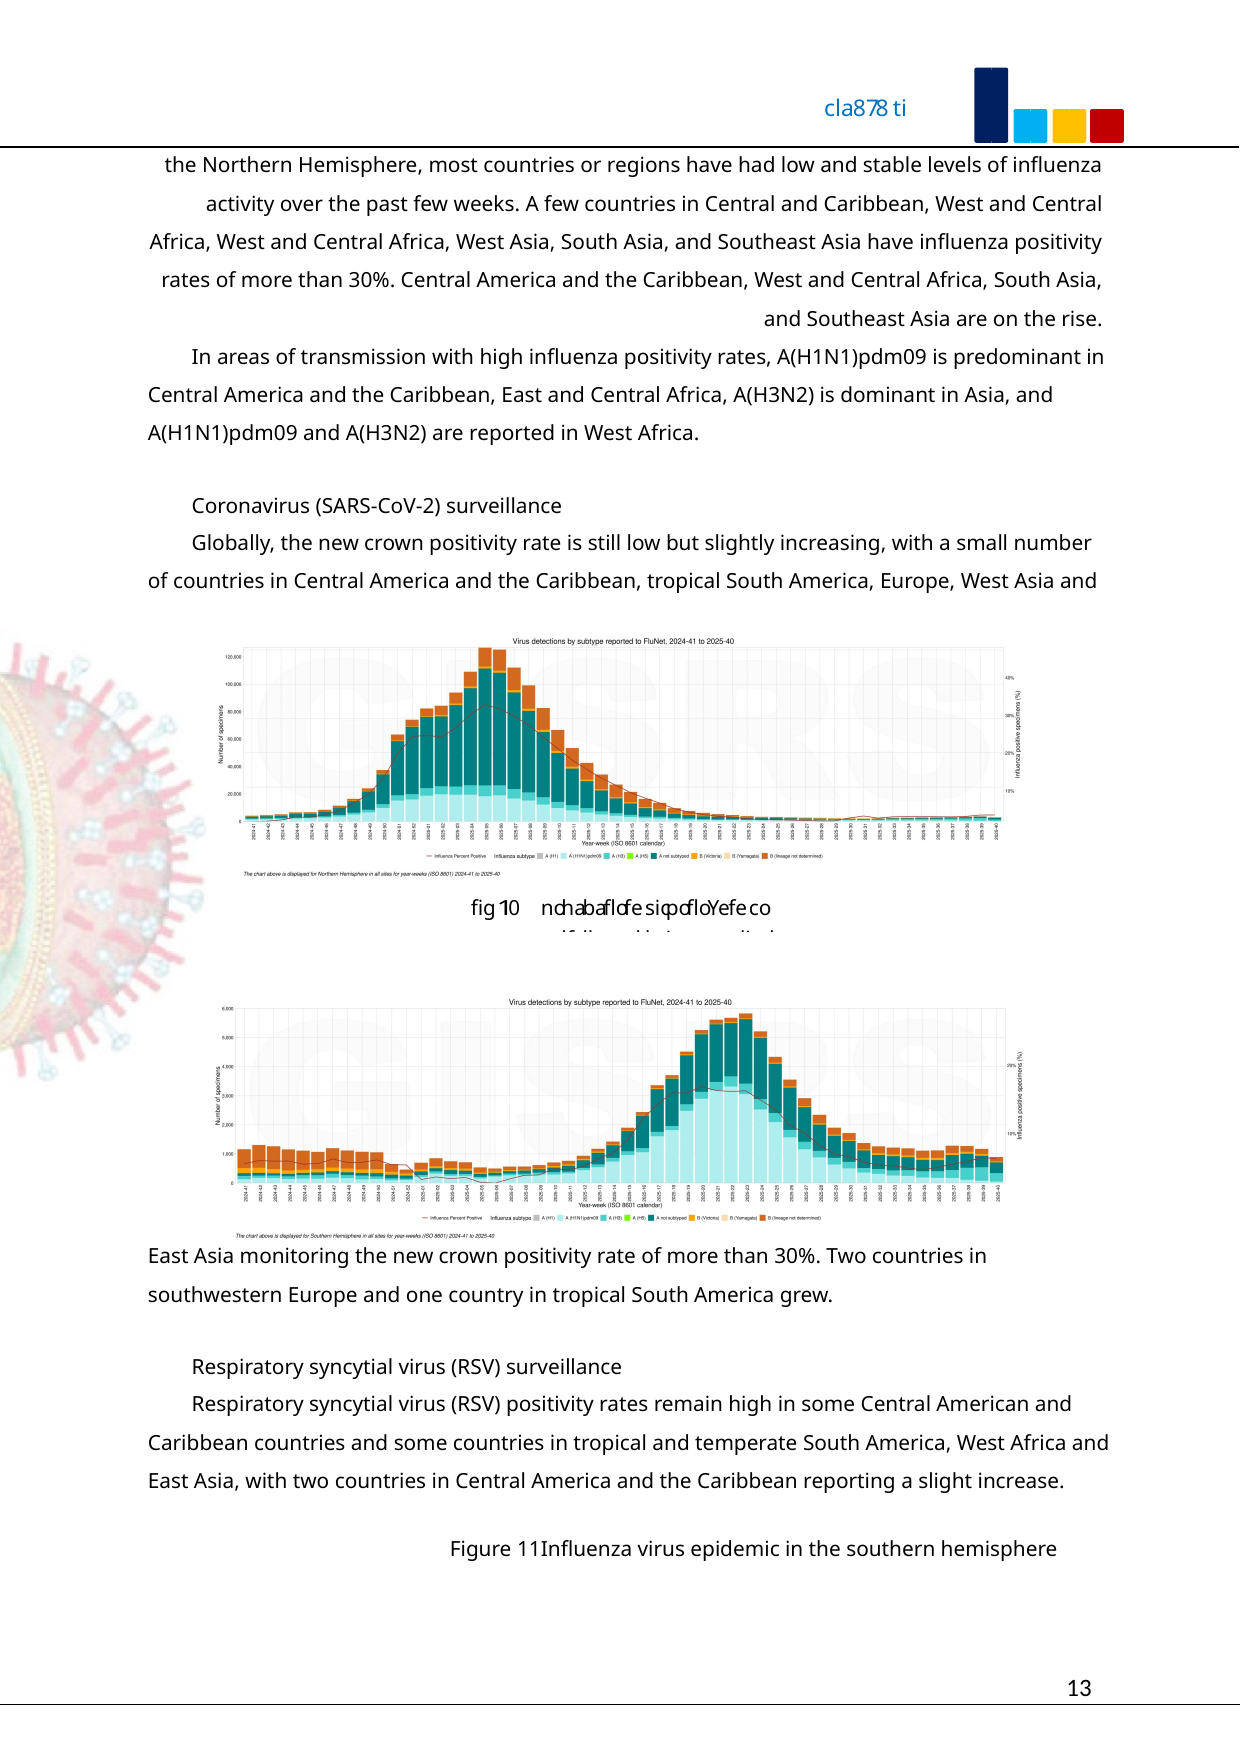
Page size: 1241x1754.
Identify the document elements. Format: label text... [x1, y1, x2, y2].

text Coronavirus (SARS-CoV-2) surveillance [191, 491, 1112, 519]
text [148, 151, 1103, 332]
text Respiratory syncytial virus (RSV) surveillance [191, 1352, 1112, 1381]
picture [0, 622, 1025, 1241]
text In areas of transmission with high influenza positivity rates, A(H1N1)pdm09 is predominant in Central America and the Caribbean, East and Central Africa, A(H3N2) is dominant in Asia, and A(H1N1)pdm09 and A(H3N2) are reported in West Africa. [148, 342, 1112, 447]
text Figure 11 Influenza virus epidemic in the southern hemisphere [148, 1534, 1112, 1563]
text Respiratory syncytial virus (RSV) positivity rates remain high in some Central American and Caribbean countries and some countries in tropical and temperate South America, West Africa and East Asia, with two countries in Central America and the Caribbean reporting a slight increase. [148, 1389, 1112, 1495]
